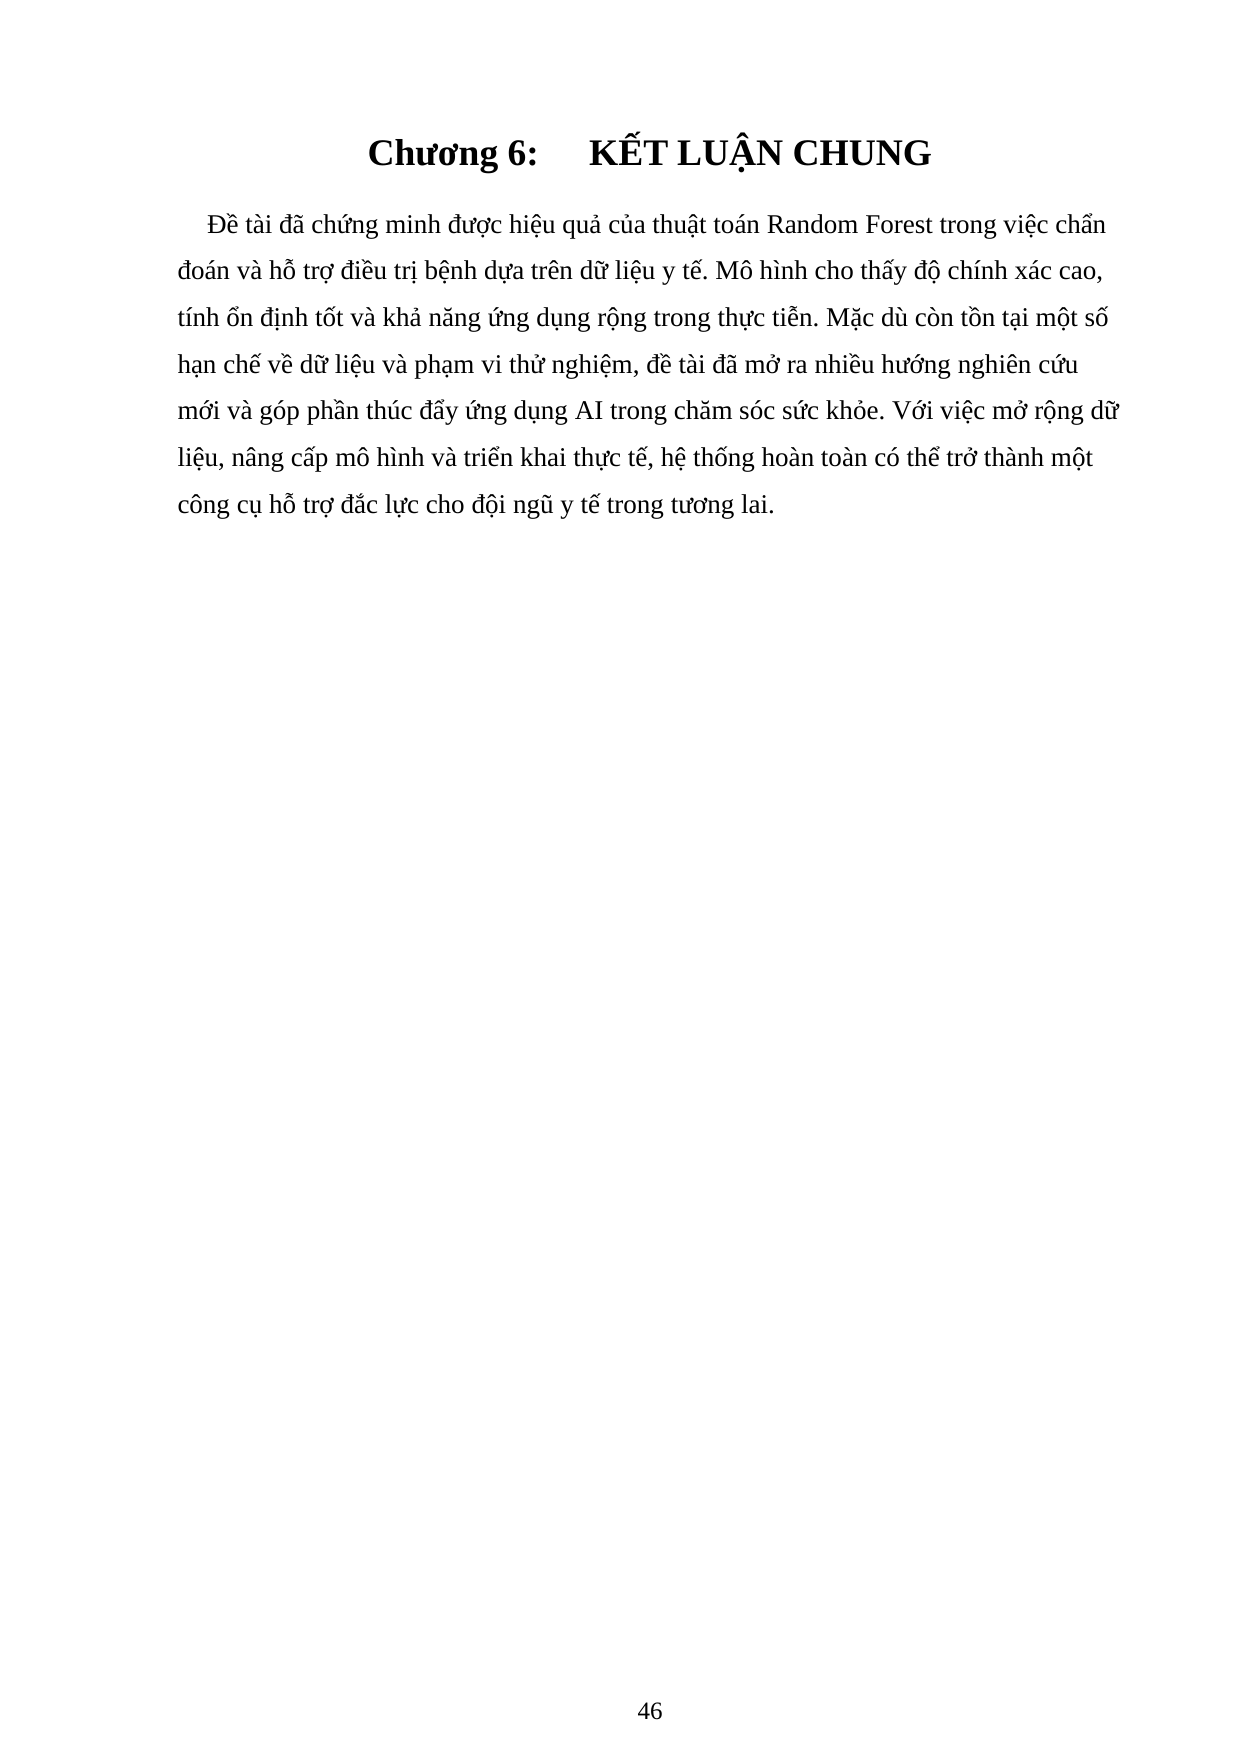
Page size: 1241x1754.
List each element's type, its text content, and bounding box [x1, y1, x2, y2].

text Đề tài đã chứng minh được hiệu quả của thuật toán Random Forest trong việc chẩn đoán và hỗ trợ điều trị bệnh dựa trên dữ liệu y tế. Mô hình cho thấy độ chính xác cao, tính ổn định tốt và khả năng ứng dụng rộng trong thực tiễn. Mặc dù còn tồn tại một số hạn chế về dữ liệu và phạm vi thử nghiệm, đề tài đã mở ra nhiều hướng nghiên cứu mới và góp phần thúc đẩy ứng dụng AI trong chăm sóc sức khỏe. Với việc mở rộng dữ liệu, nâng cấp mô hình và triển khai thực tế, hệ thống hoàn toàn có thể trở thành một công cụ hỗ trợ đắc lực cho đội ngũ y tế trong tương lai. [177, 208, 1122, 519]
subtitle KẾT LUẬN CHUNG [177, 131, 1122, 174]
